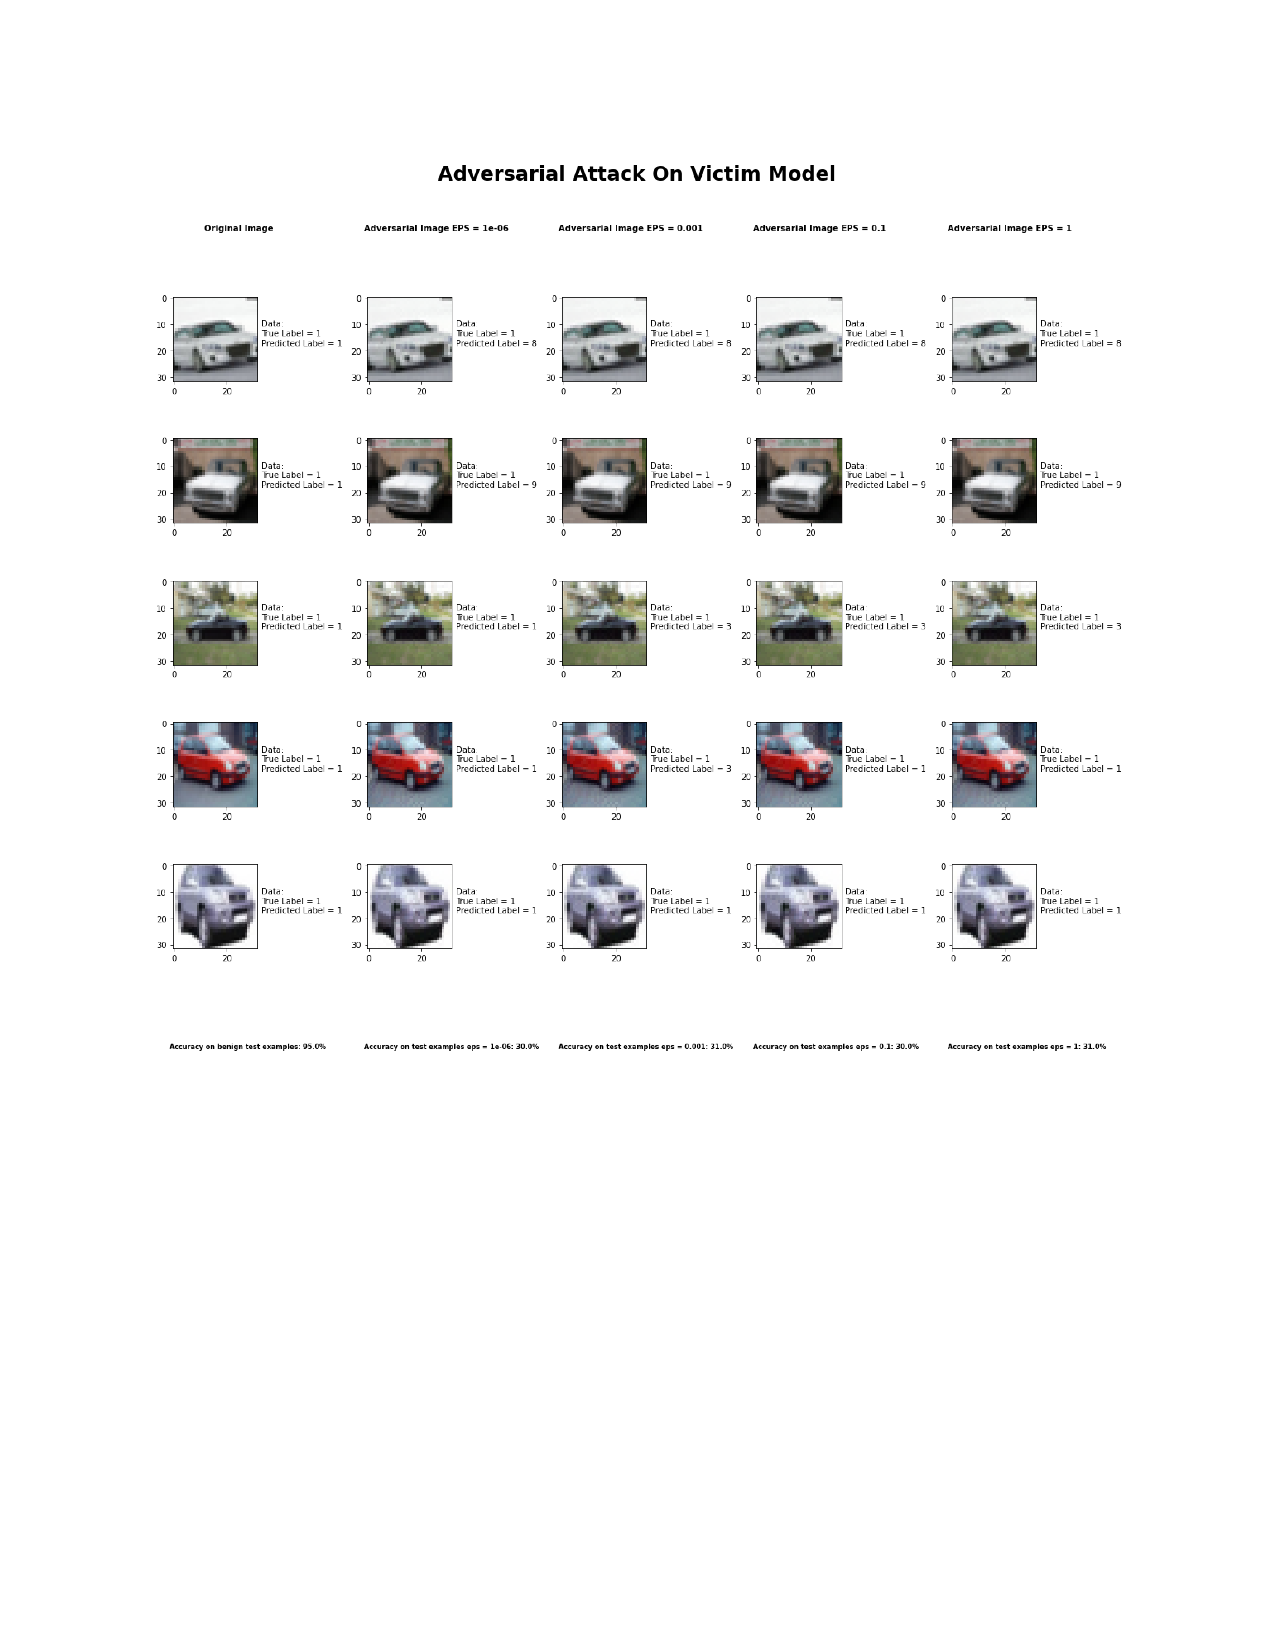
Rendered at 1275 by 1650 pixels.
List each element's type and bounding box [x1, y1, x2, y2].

picture [150, 150, 1125, 1096]
